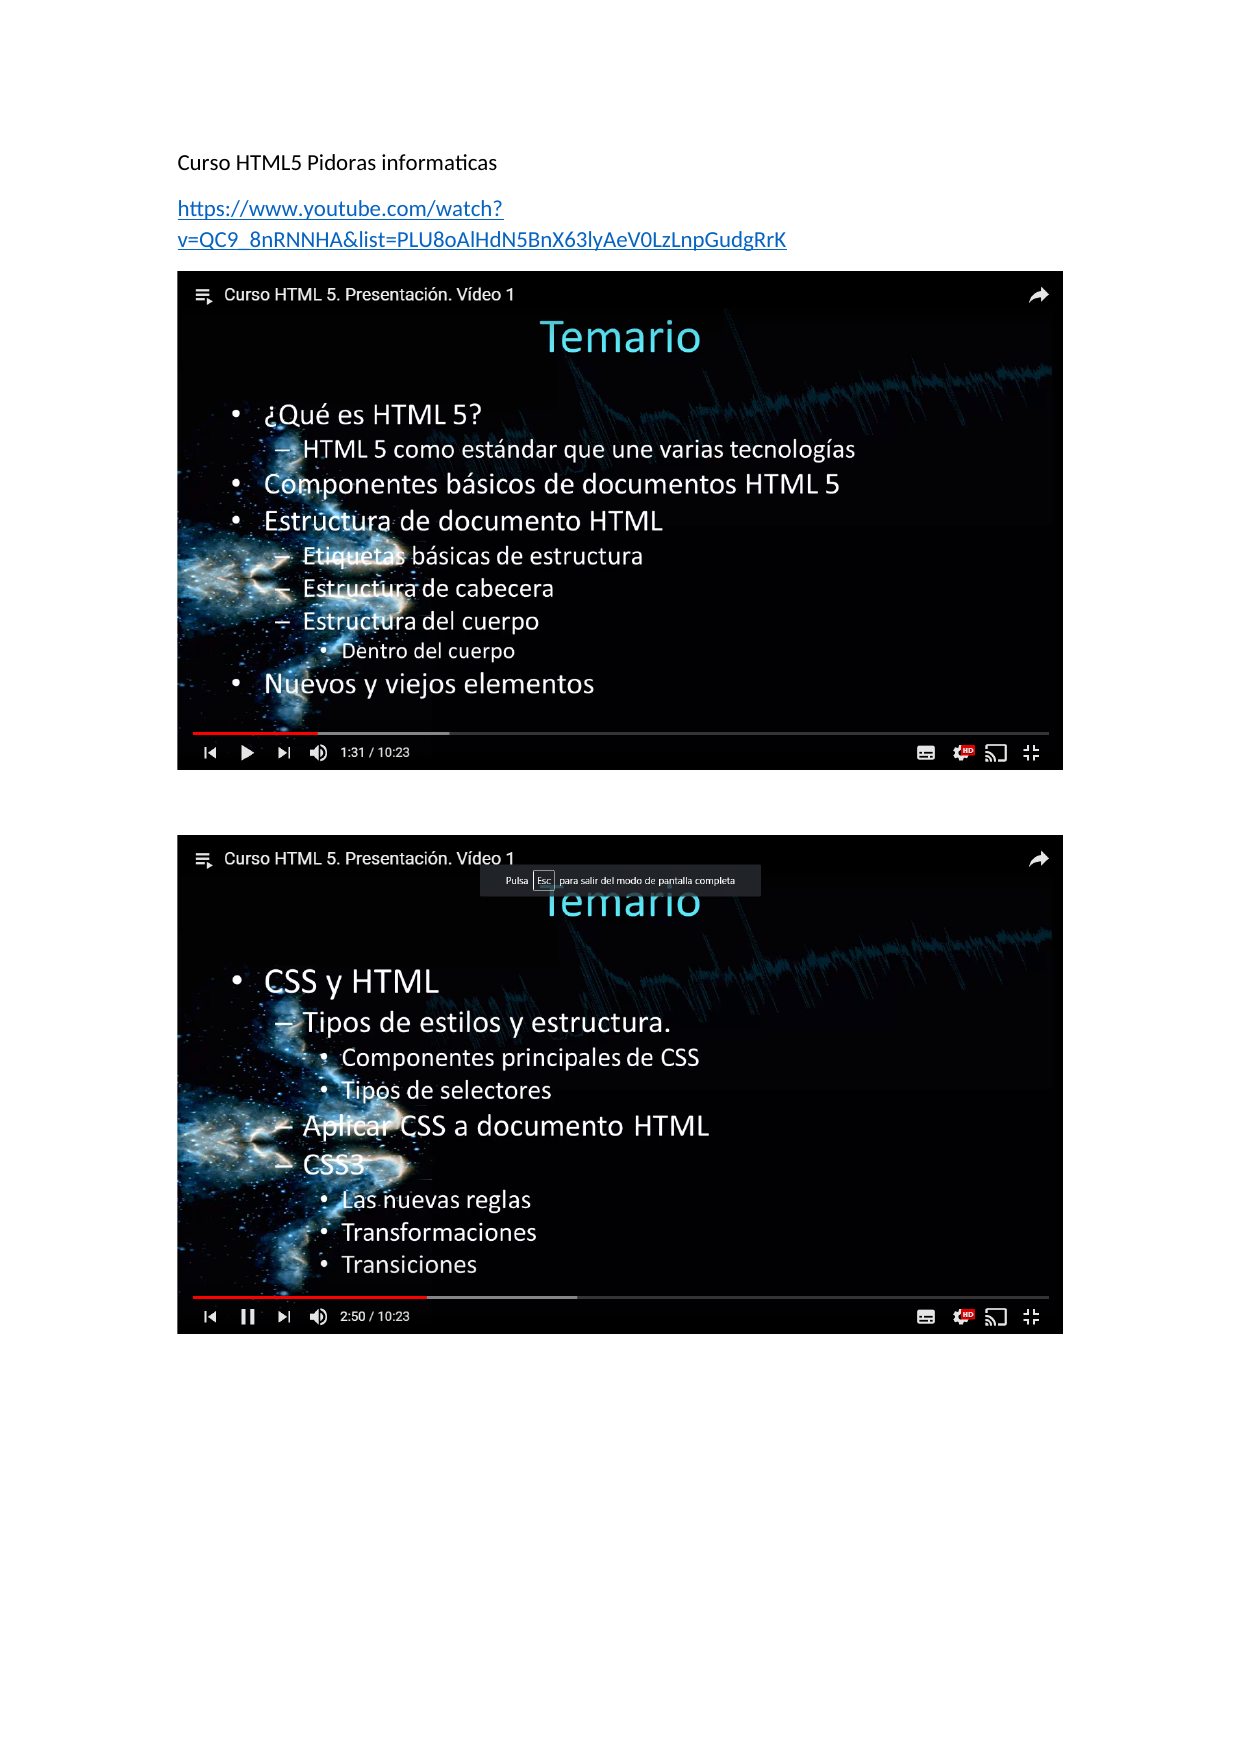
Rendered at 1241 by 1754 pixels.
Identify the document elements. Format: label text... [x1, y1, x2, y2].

text Curso HTML5 Pidoras informaticas [177, 148, 1063, 176]
text https://www.youtube.com/watch?v=QC9_8nRNNHA&list=PLU8oAlHdN5BnX63lyAeV0LzLnpGudgRrK [177, 194, 1063, 253]
picture [177, 835, 1063, 1334]
picture [177, 271, 1063, 770]
